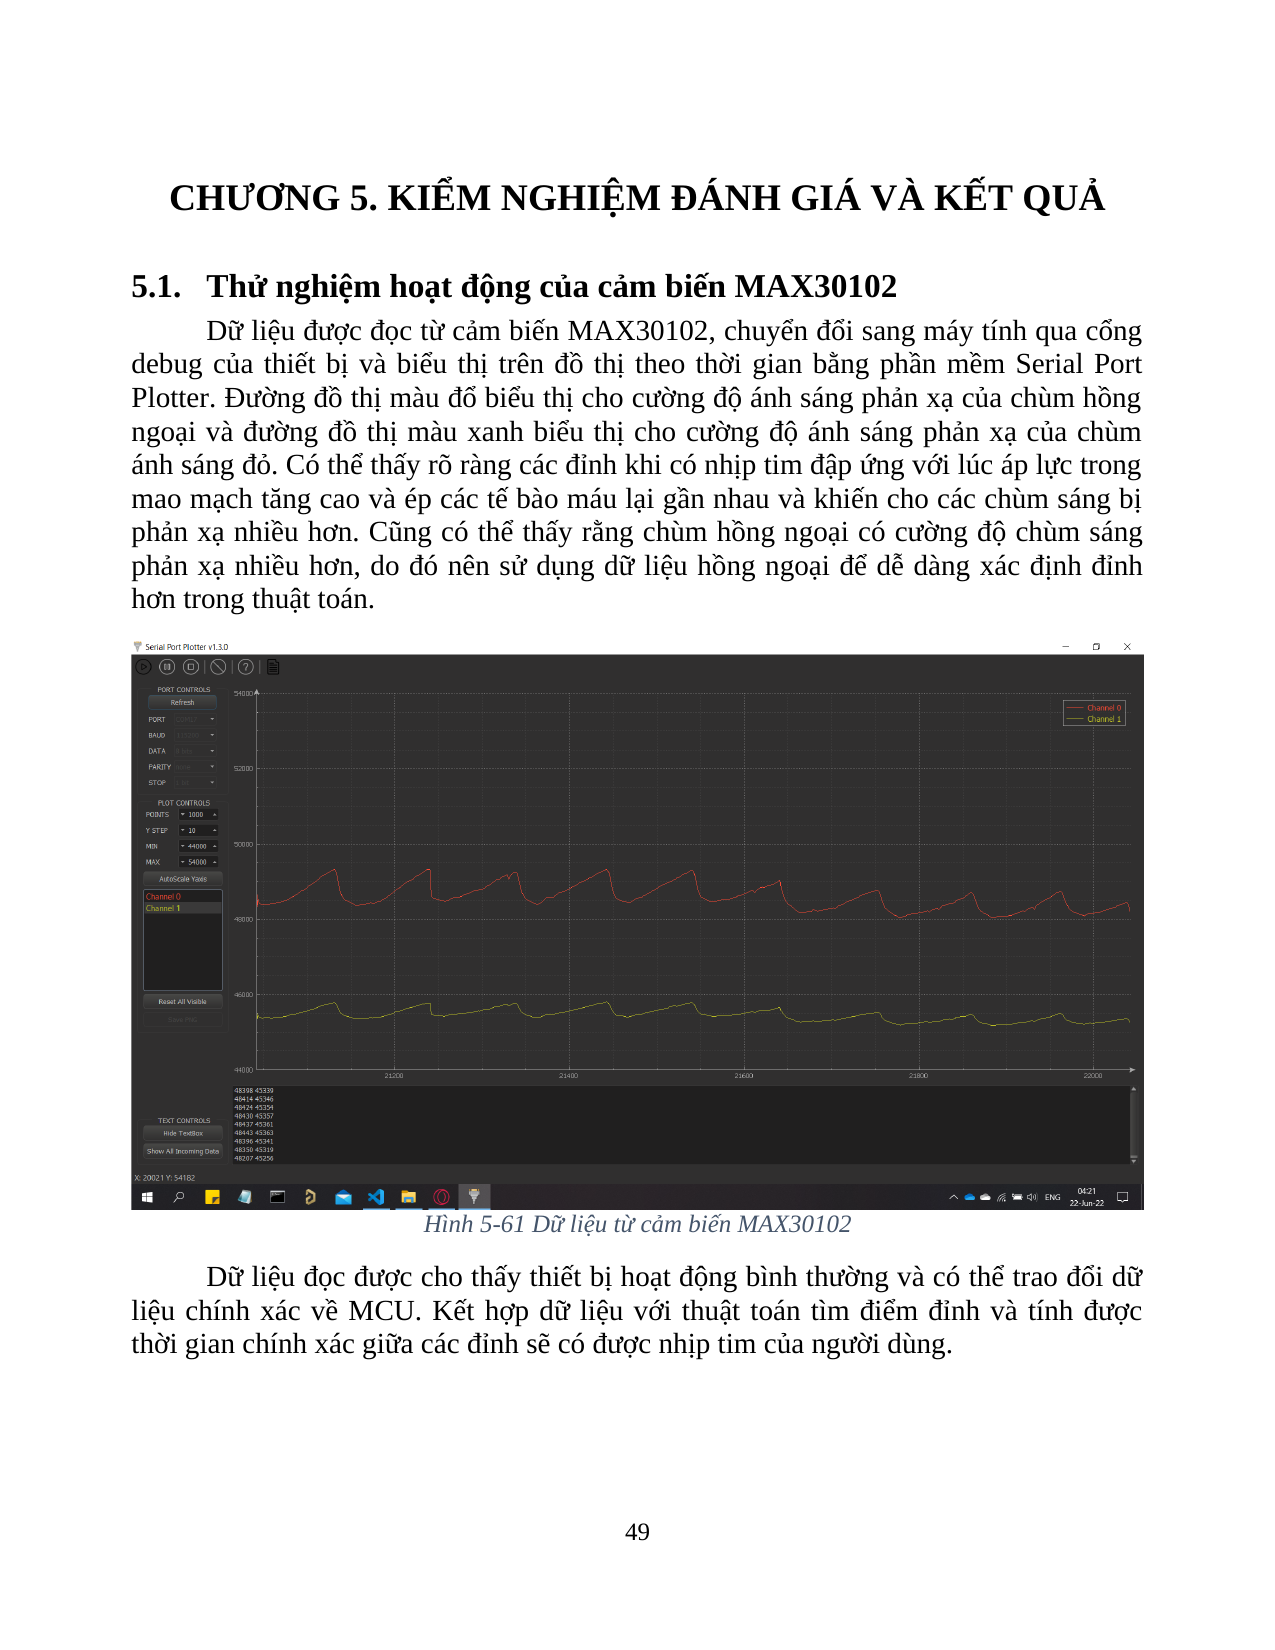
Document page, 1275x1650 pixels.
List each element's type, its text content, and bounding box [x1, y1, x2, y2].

picture [131, 640, 1144, 1210]
text Dữ liệu đọc được cho thấy thiết bị hoạt động bình thường và có thể trao đổi dữ liệu chính xác về MCU. Kết hợp dữ liệu với thuật toán tìm điểm đỉnh và tính được thời gian chính xác giữa các đỉnh sẽ có được nhịp tim của người dùng. [131, 1259, 1144, 1360]
subtitle Thử nghiệm hoạt động của cảm biến MAX30102 [131, 266, 1144, 305]
subtitle KIỂM NGHIỆM ĐÁNH GIÁ VÀ KẾT QUẢ [131, 175, 1144, 218]
text Dữ liệu được đọc từ cảm biến MAX30102, chuyển đổi sang máy tính qua cổng debug của thiết bị và biểu thị trên đồ thị theo thời gian bằng phần mềm Serial Port Plotter. Đường đồ thị màu đổ biểu thị cho cường độ ánh sáng phản xạ của chùm hồng ngoại và đường đồ thị màu xanh biểu thị cho cường độ ánh sáng phản xạ của chùm ánh sáng đỏ. Có thể thấy rõ ràng các đỉnh khi có nhịp tim đập ứng với lúc áp lực trong mao mạch tăng cao và ép các tế bào máu lại gần nhau và khiến cho các chùm sáng bị phản xạ nhiều hơn. Cũng có thể thấy rằng chùm hồng ngoại có cường độ chùm sáng phản xạ nhiều hơn, do đó nên sử dụng dữ liệu hồng ngoại để dễ dàng xác định đỉnh hơn trong thuật toán. [131, 313, 1144, 615]
